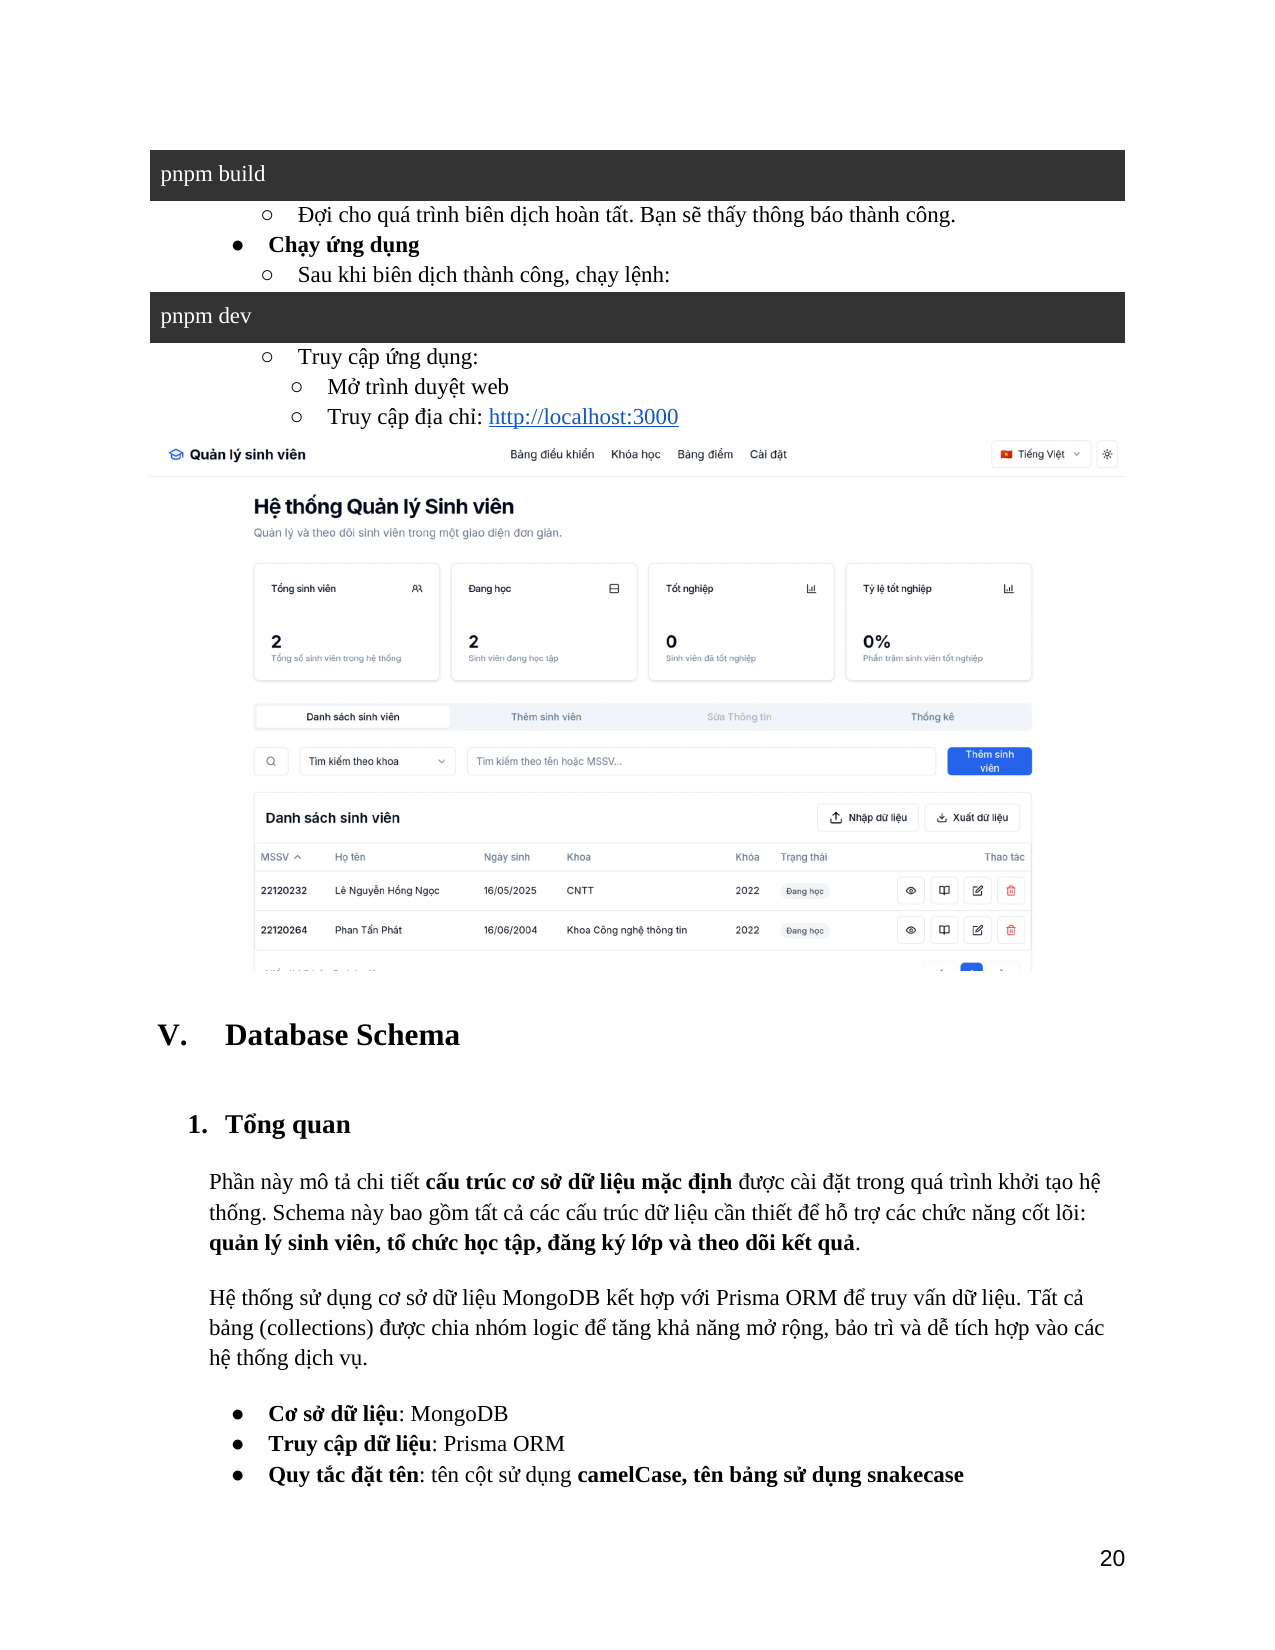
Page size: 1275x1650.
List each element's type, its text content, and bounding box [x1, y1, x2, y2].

list Mở trình duyệt web [289, 373, 1125, 399]
subtitle Database Schema [187, 1016, 1125, 1052]
list Truy cập dữ liệu: Prisma ORM [231, 1430, 1125, 1457]
text Hệ thống sử dụng cơ sở dữ liệu MongoDB kết hợp với Prisma ORM để truy vấn dữ liệu. Tất cả bảng (collections) được chia nhóm logic để tăng khả năng mở rộng, bảo trì và dễ tích hợp vào các hệ thống dịch vụ. [209, 1284, 1125, 1371]
list Chạy ứng dụng [231, 231, 1125, 258]
table_header pnpm dev [150, 292, 1125, 343]
list Truy cập địa chỉ: http://localhost:3000 [289, 403, 1125, 429]
picture [150, 433, 1125, 971]
list Quy tắc đặt tên: tên cột sử dụng camelCase, tên bảng sử dụng snakecase [231, 1461, 1125, 1487]
list Cơ sở dữ liệu: MongoDB [231, 1400, 1125, 1426]
text Phần này mô tả chi tiết cấu trúc cơ sở dữ liệu mặc định được cài đặt trong quá trình khởi tạo hệ thống. Schema này bao gồm tất cả các cấu trúc dữ liệu cần thiết để hỗ trợ các chức năng cốt lõi: quản lý sinh viên, tổ chức học tập, đăng ký lớp và theo dõi kết quả. [209, 1168, 1125, 1255]
list Đợi cho quá trình biên dịch hoàn tất. Bạn sẽ thấy thông báo thành công. [260, 201, 1125, 227]
table_header pnpm build [150, 150, 1125, 201]
subtitle Tổng quan [187, 1108, 1125, 1139]
list Truy cập ứng dụng: [260, 343, 1125, 369]
list Sau khi biên dịch thành công, chạy lệnh: [260, 261, 1125, 288]
